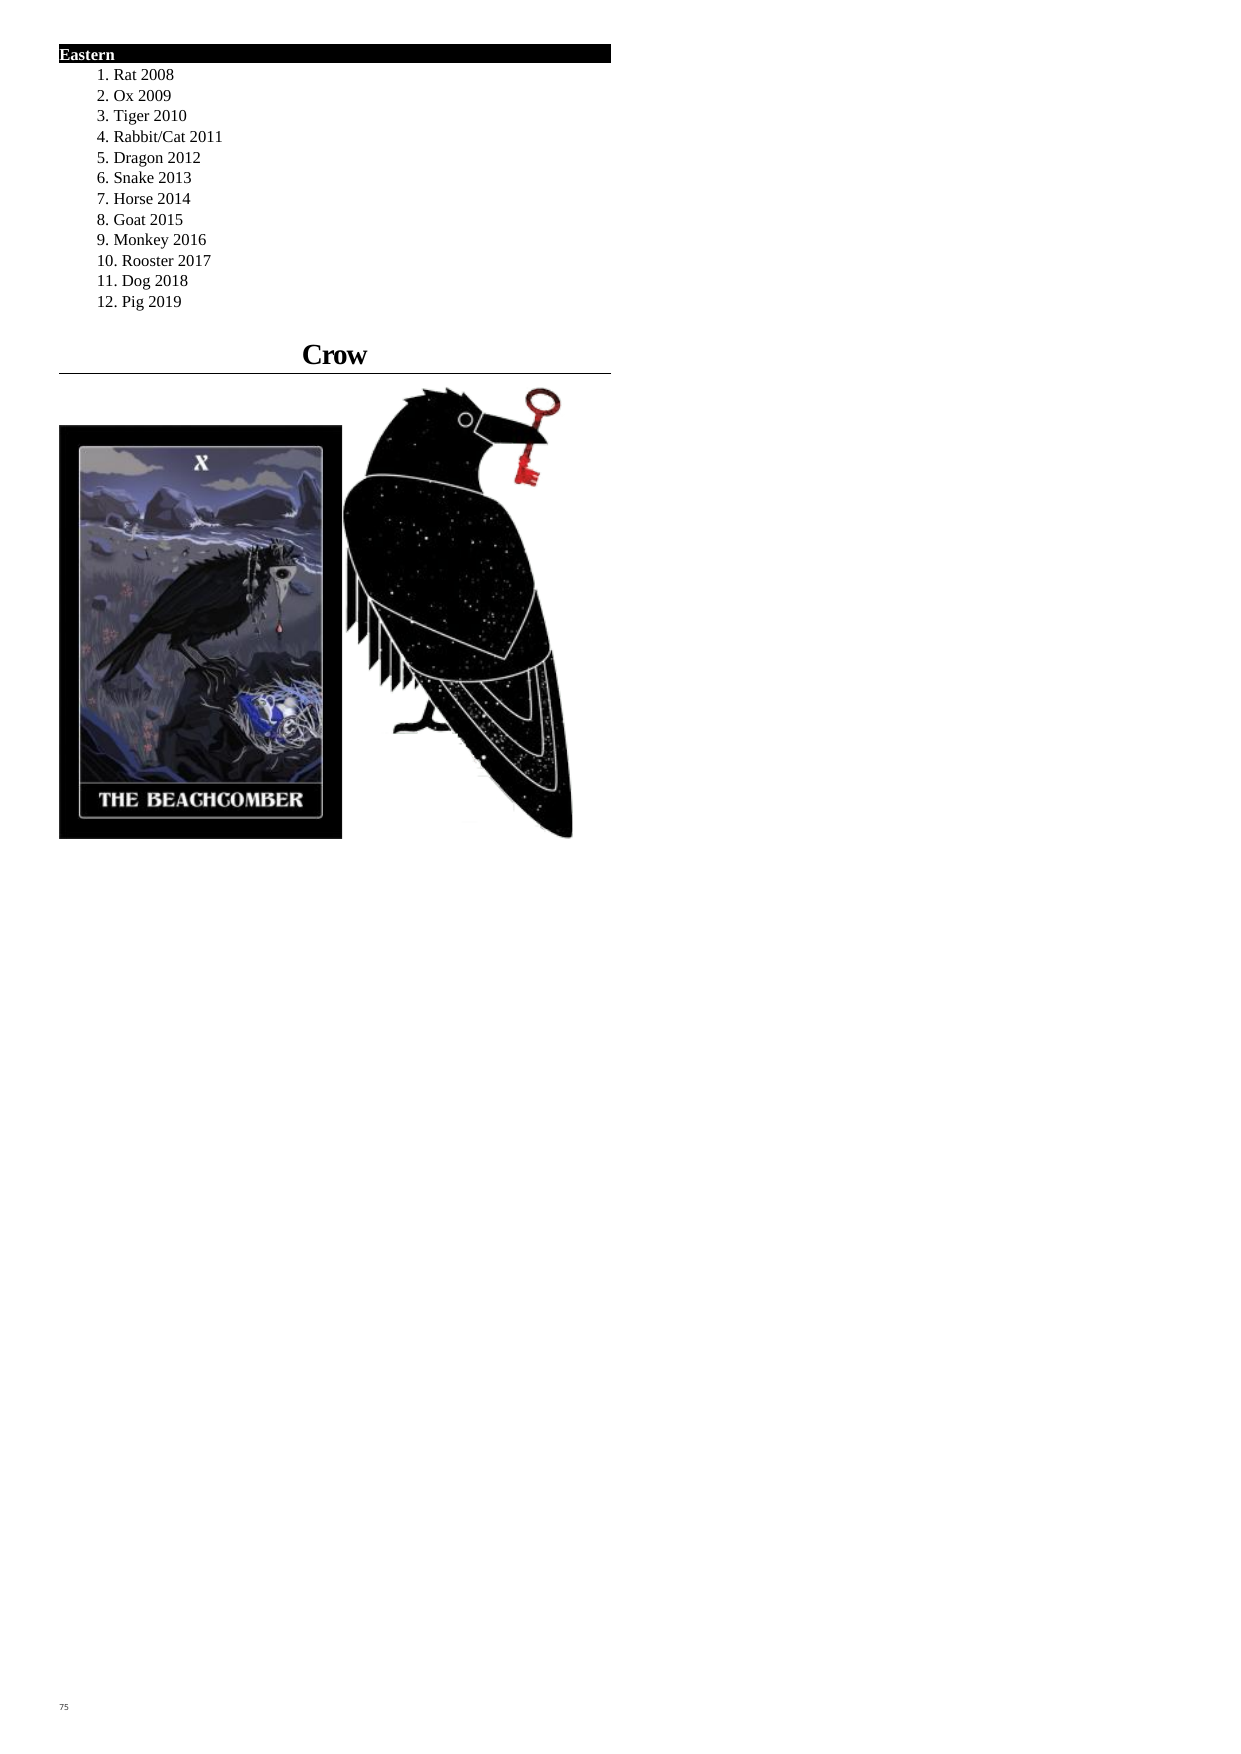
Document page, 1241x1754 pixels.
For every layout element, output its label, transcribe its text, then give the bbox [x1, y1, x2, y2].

list Tiger 2010 [97, 106, 611, 125]
list Horse 2014 [97, 189, 611, 208]
list Dog 2018 [97, 271, 611, 290]
list Rat 2008 [97, 65, 611, 84]
subtitle Eastern [59, 44, 611, 63]
subtitle Crow [59, 337, 611, 373]
picture [59, 386, 574, 839]
list Pig 2019 [97, 292, 611, 311]
list Goat 2015 [97, 209, 611, 228]
list Rabbit/Cat 2011 [97, 127, 611, 146]
list Monkey 2016 [97, 230, 611, 249]
list Snake 2013 [97, 168, 611, 187]
list Dragon 2012 [97, 147, 611, 167]
list Ox 2009 [97, 86, 611, 105]
list Rooster 2017 [97, 251, 611, 270]
